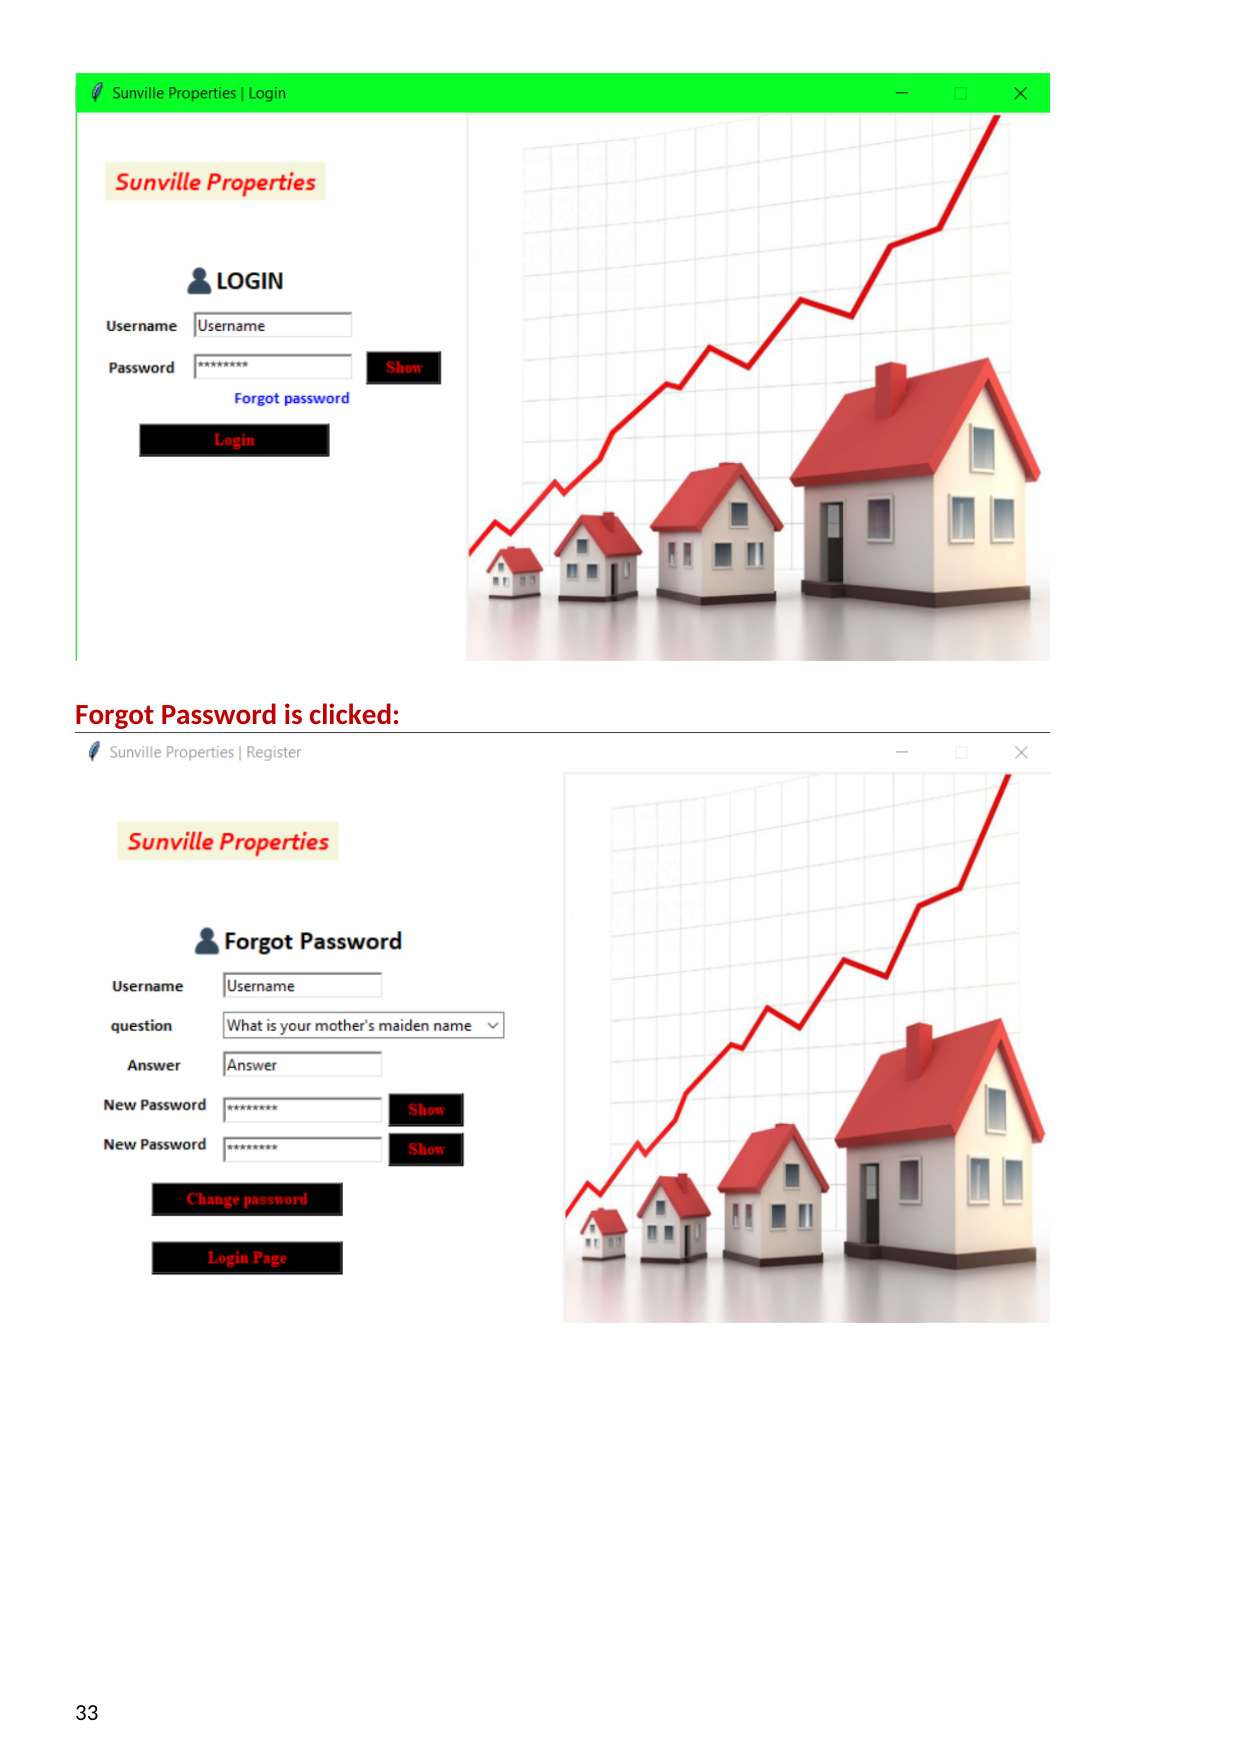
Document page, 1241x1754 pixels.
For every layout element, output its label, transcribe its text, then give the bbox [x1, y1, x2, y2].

picture [75, 732, 1050, 1323]
picture [75, 73, 1050, 661]
text Forgot Password is clicked: [75, 696, 1211, 732]
